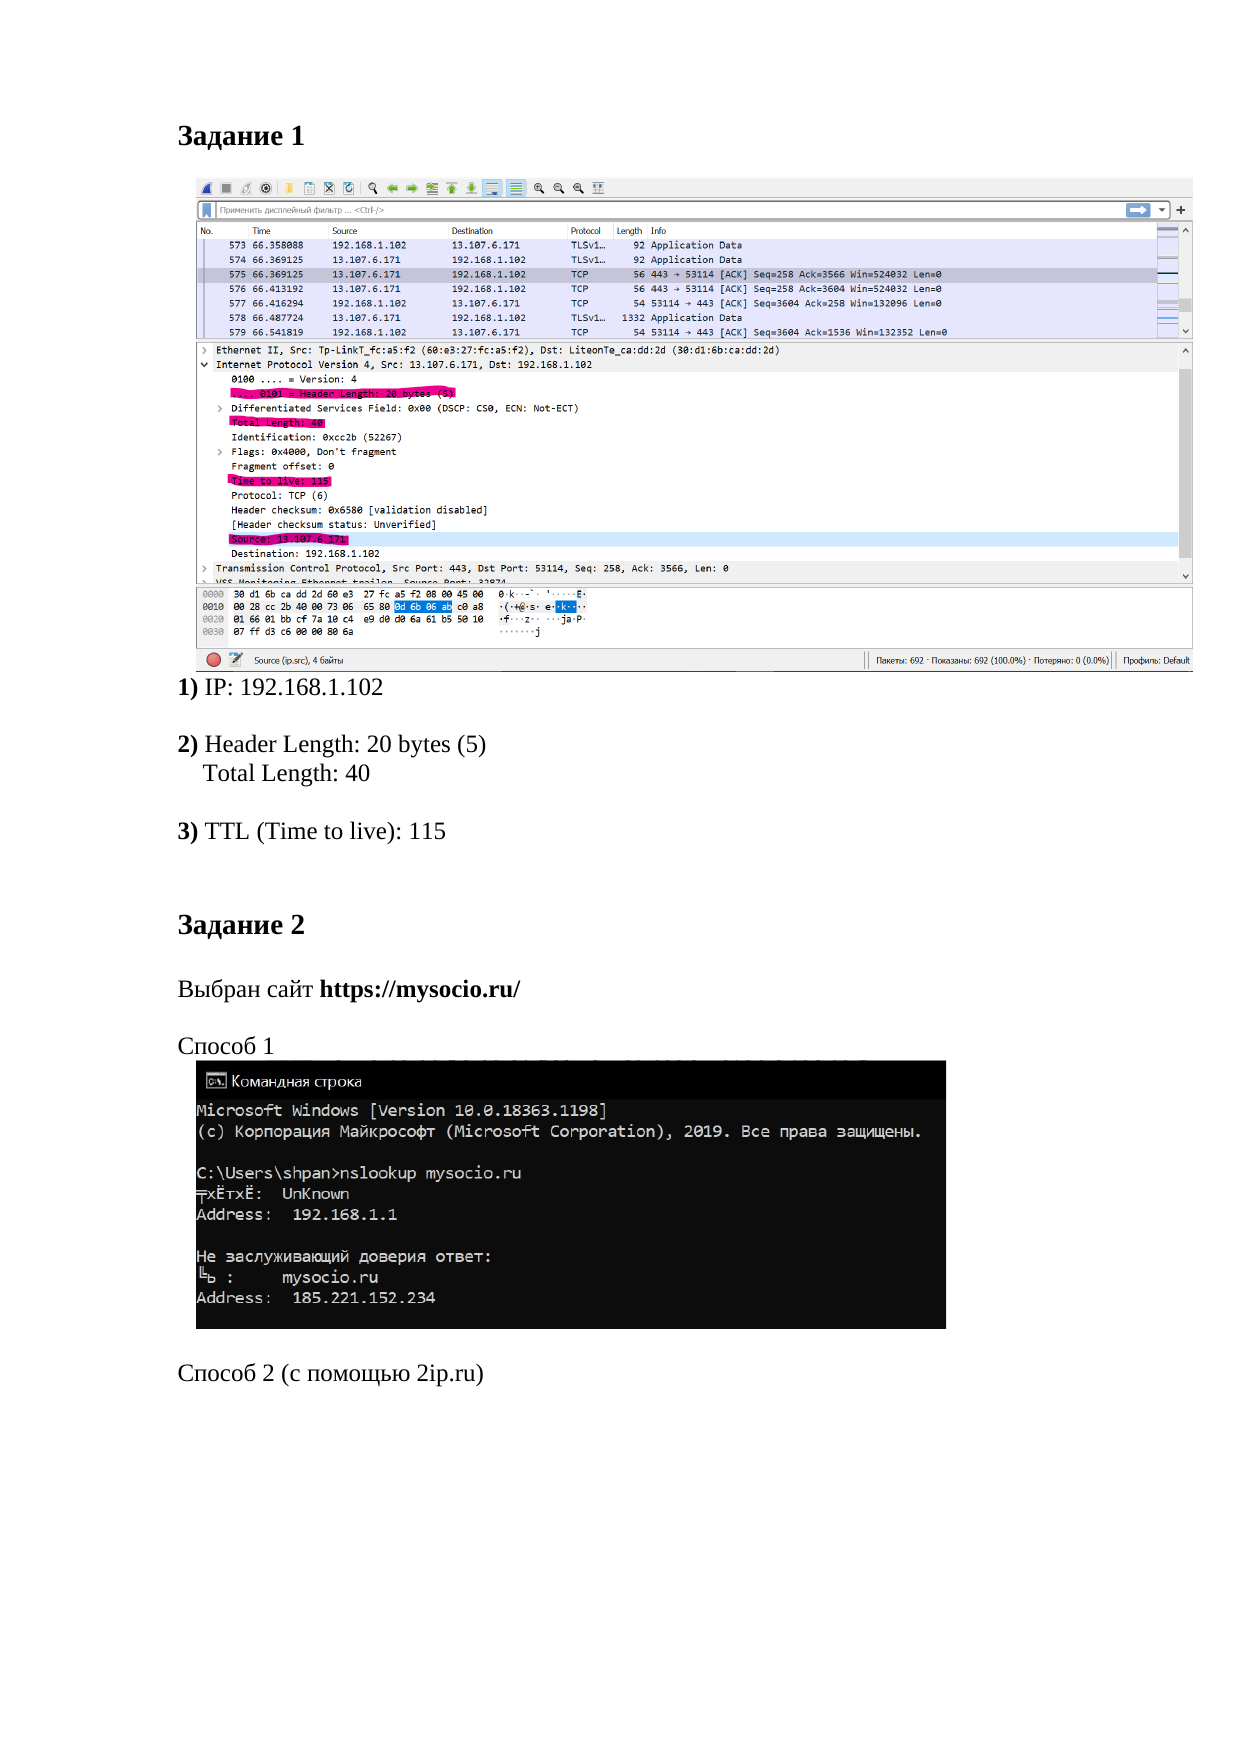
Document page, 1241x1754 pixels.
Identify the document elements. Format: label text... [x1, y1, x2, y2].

text Способ 1 [177, 1031, 1152, 1060]
text Способ 2 (с помощью 2ip.ru) [177, 1358, 1152, 1386]
text Total Length: 40 [177, 758, 1152, 787]
text Задание 2 [177, 907, 1152, 940]
text Задание 1 [177, 118, 1152, 152]
text 2) Header Length: 20 bytes (5) [177, 729, 1152, 758]
text 1) IP: 192.168.1.102 [177, 672, 1152, 701]
text 3) TTL (Time to live): 115 [177, 816, 1152, 844]
text Выбран сайт https://mysocio.ru/ [177, 974, 1152, 1003]
